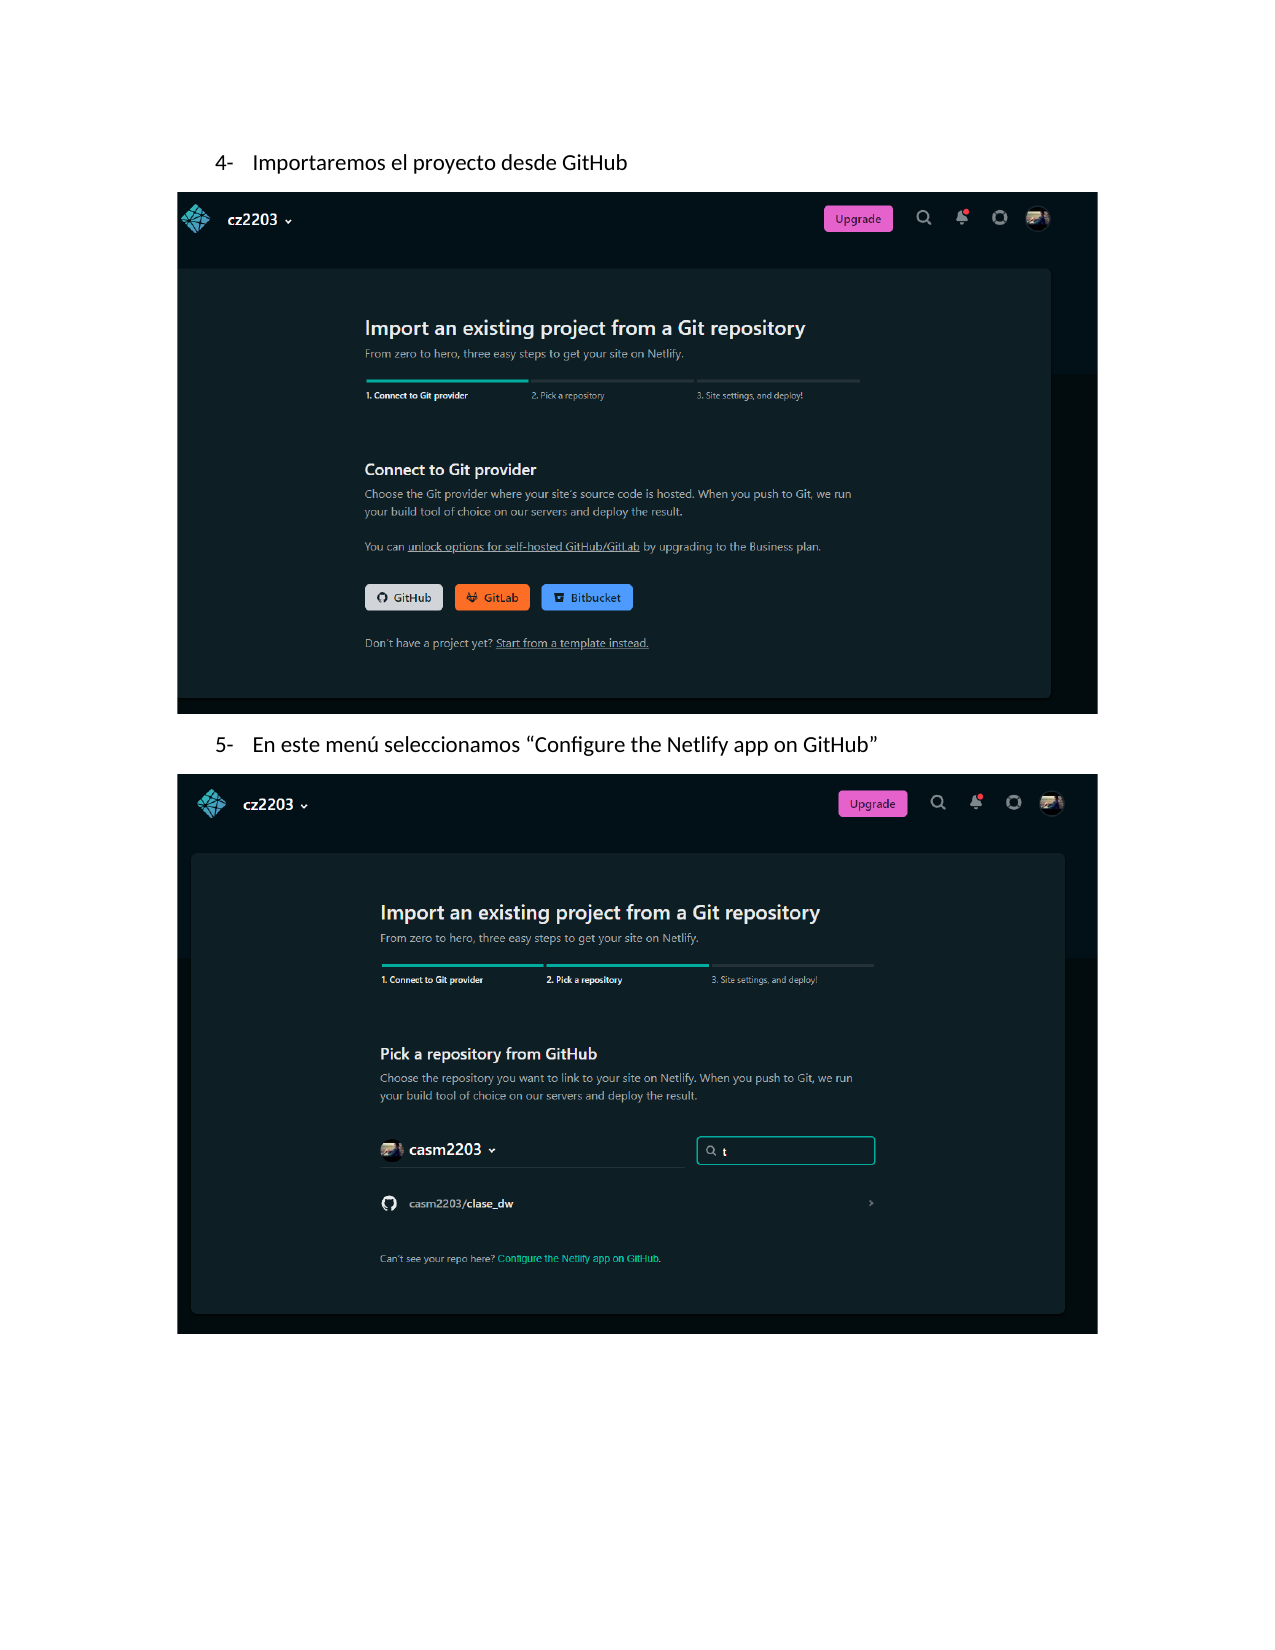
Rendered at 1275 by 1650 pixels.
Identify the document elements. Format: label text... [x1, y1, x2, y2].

list Importaremos el proyecto desde GitHub [215, 148, 1098, 176]
picture [177, 774, 1098, 1334]
picture [177, 192, 1098, 714]
list En este menú seleccionamos “Configure the Netlify app on GitHub” [215, 730, 1098, 758]
